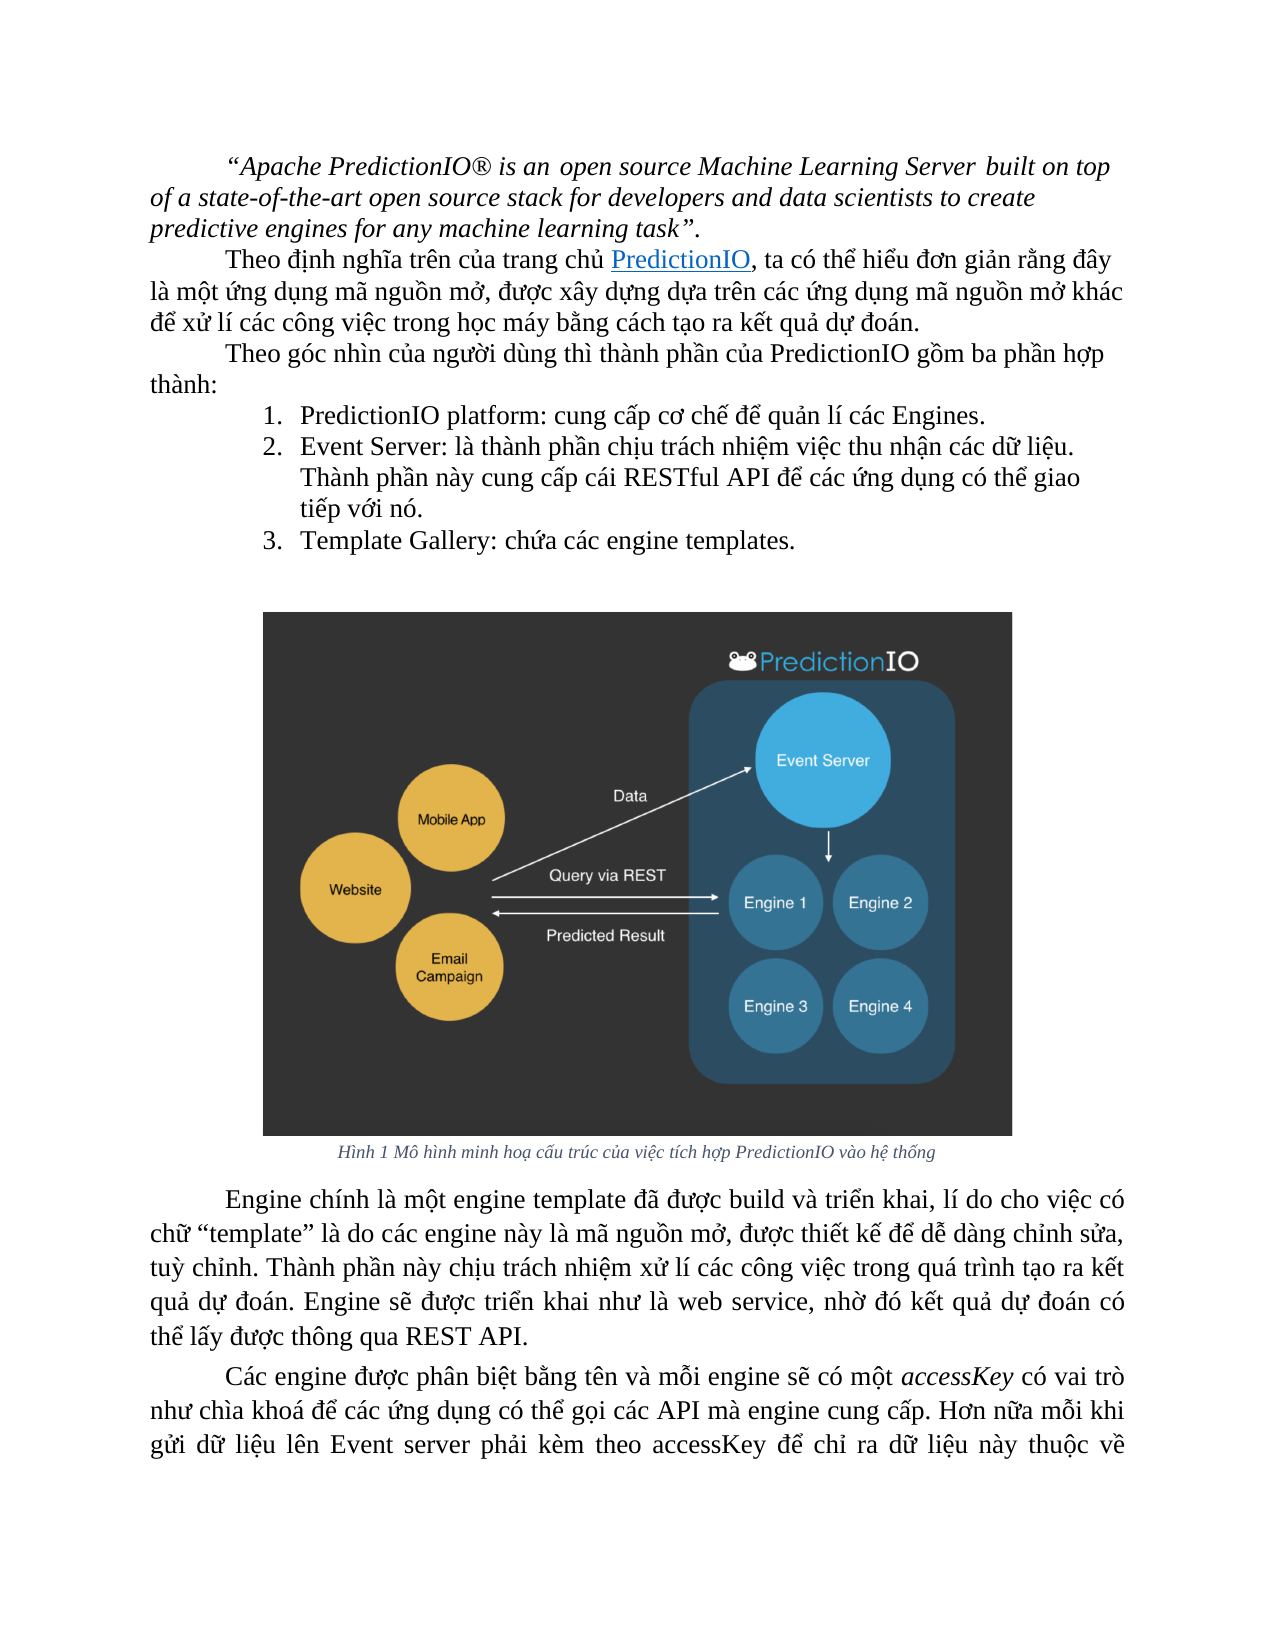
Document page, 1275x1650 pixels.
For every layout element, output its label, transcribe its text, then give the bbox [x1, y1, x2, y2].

text “Apache PredictionIO® is an open source Machine Learning Server built on top of a state-of-the-art open source stack for developers and data scientists to create predictive engines for any machine learning task”. [679, 150, 1125, 243]
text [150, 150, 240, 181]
text Theo góc nhìn của người dùng thì thành phần của PredictionIO gồm ba phần hợp thành: [150, 337, 1125, 399]
list Thành phần này cung cấp cái RESTful API để các ứng dụng có thể giao tiếp với nó. [300, 461, 1125, 524]
text Theo định nghĩa trên của trang chủ PredictionIO, ta có thể hiểu đơn giản rằng đây là một ứng dụng mã nguồn mở, được xây dựng dựa trên các ứng dụng mã nguồn mở khác để xử lí các công việc trong học máy bằng cách tạo ra kết quả dự đoán. [150, 243, 1125, 337]
list PredictionIO platform: cung cấp cơ chế để quản lí các Engines. [262, 399, 1125, 430]
list Event Server: là thành phần chịu trách nhiệm việc thu nhận các dữ liệu. [262, 430, 1125, 461]
picture [262, 611, 1013, 1136]
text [150, 1360, 1125, 1459]
text Engine chính là một engine template đã được build và triển khai, lí do cho việc có chữ “template” là do các engine này là mã nguồn mở, được thiết kế để dễ dàng chỉnh sửa, tuỳ chỉnh. Thành phần này chịu trách nhiệm xử lí các công việc trong quá trình tạo ra kết quả dự đoán. Engine sẽ được triển khai như là web service, nhờ đó kết quả dự đoán có thể lấy được thông qua REST API. [150, 1183, 1125, 1351]
list Template Gallery: chứa các engine templates. [262, 524, 1125, 555]
